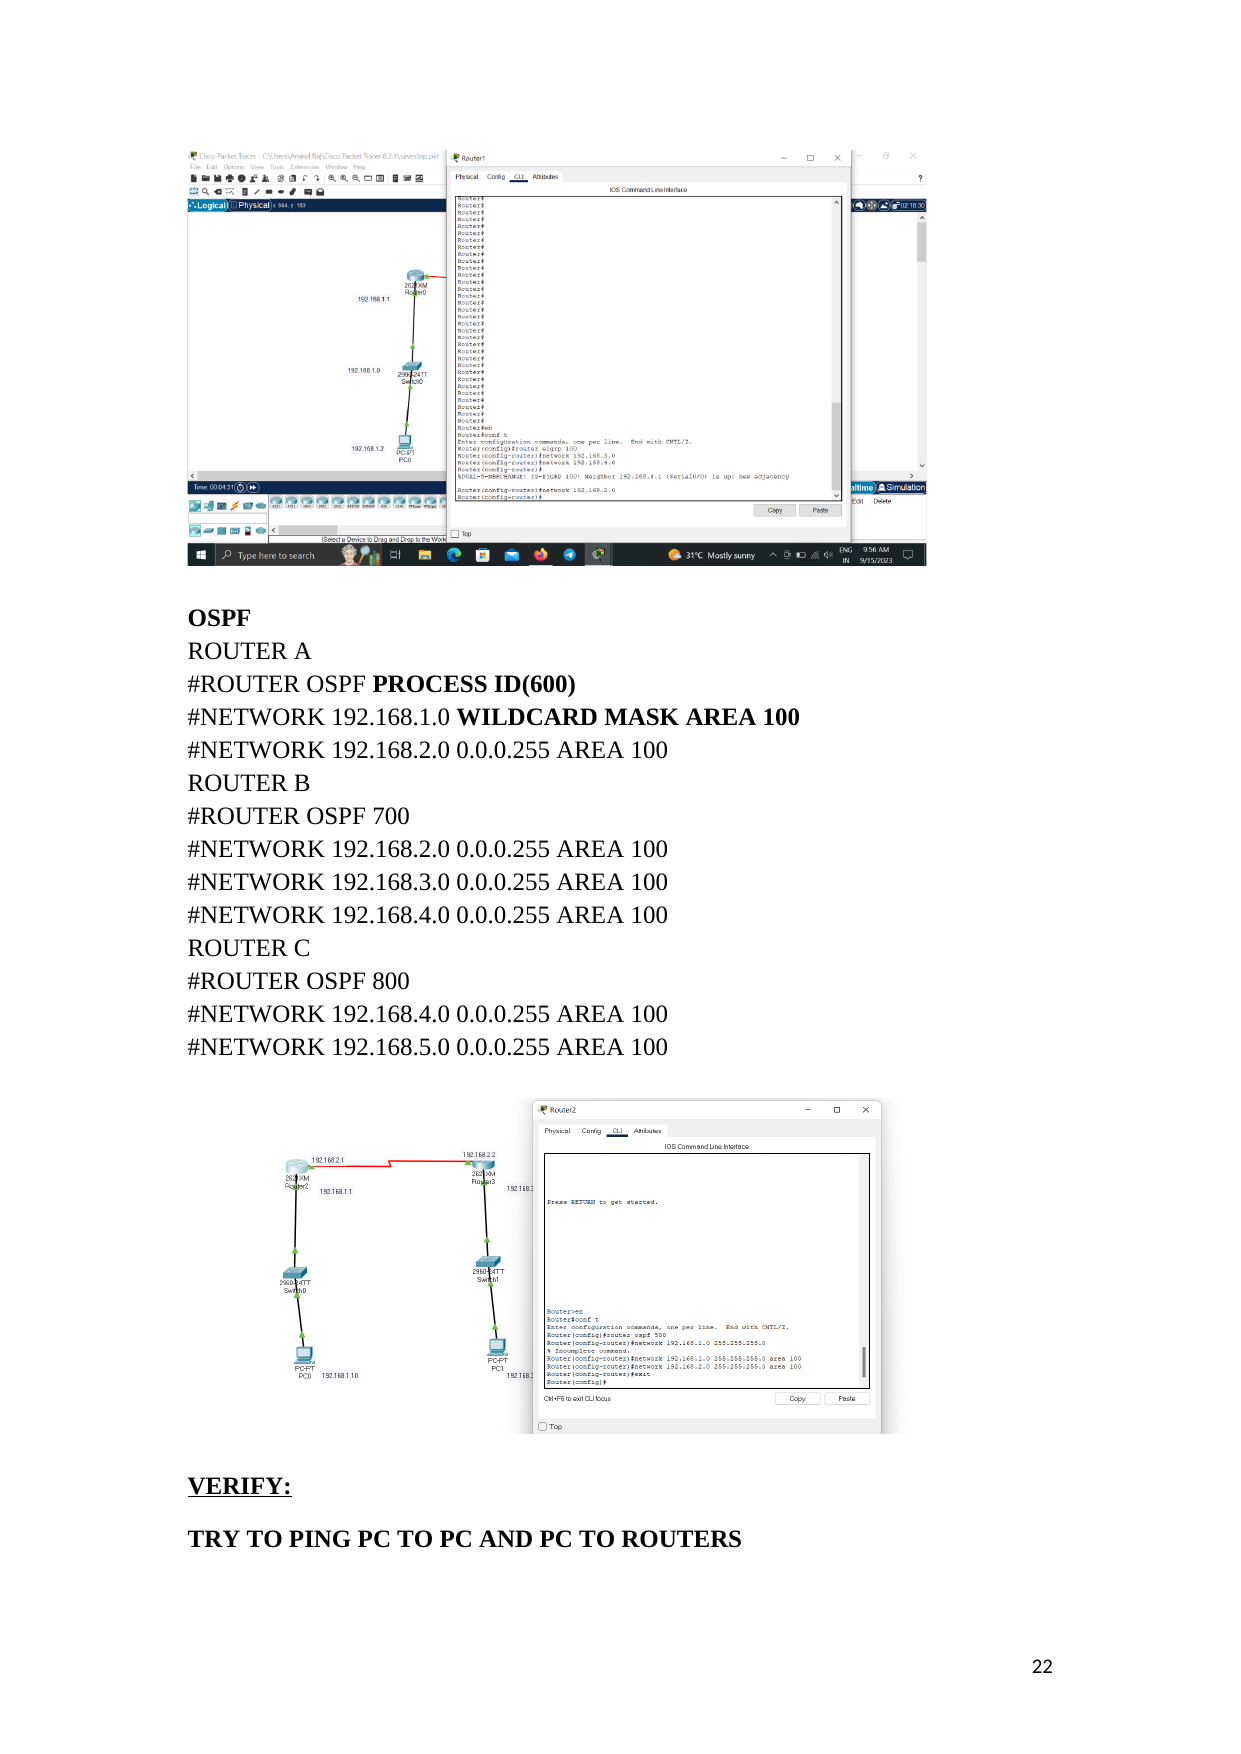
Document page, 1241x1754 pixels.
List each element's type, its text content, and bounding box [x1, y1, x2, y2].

text #ROUTER OSPF 800 [187, 966, 1053, 995]
text ROUTER B [187, 768, 1053, 797]
text ROUTER C [187, 933, 1053, 962]
text VERIFY: [187, 1471, 1053, 1499]
text #NETWORK 192.168.2.0 0.0.0.255 AREA 100 [187, 834, 1053, 863]
text #NETWORK 192.168.2.0 0.0.0.255 AREA 100 [187, 735, 1053, 764]
text #NETWORK 192.168.4.0 0.0.0.255 AREA 100 [187, 999, 1053, 1028]
picture [187, 150, 927, 566]
picture [187, 1098, 936, 1434]
text OSPF [187, 603, 1053, 632]
text #NETWORK 192.168.5.0 0.0.0.255 AREA 100 [187, 1032, 1053, 1061]
text #NETWORK 192.168.1.0 WILDCARD MASK AREA 100 [187, 702, 1053, 731]
text #NETWORK 192.168.3.0 0.0.0.255 AREA 100 [187, 867, 1053, 896]
text TRY TO PING PC TO PC AND PC TO ROUTERS [187, 1524, 1053, 1553]
text ROUTER A [187, 636, 1053, 664]
text #NETWORK 192.168.4.0 0.0.0.255 AREA 100 [187, 900, 1053, 929]
text #ROUTER OSPF 700 [187, 801, 1053, 830]
text #ROUTER OSPF PROCESS ID(600) [187, 669, 1053, 698]
